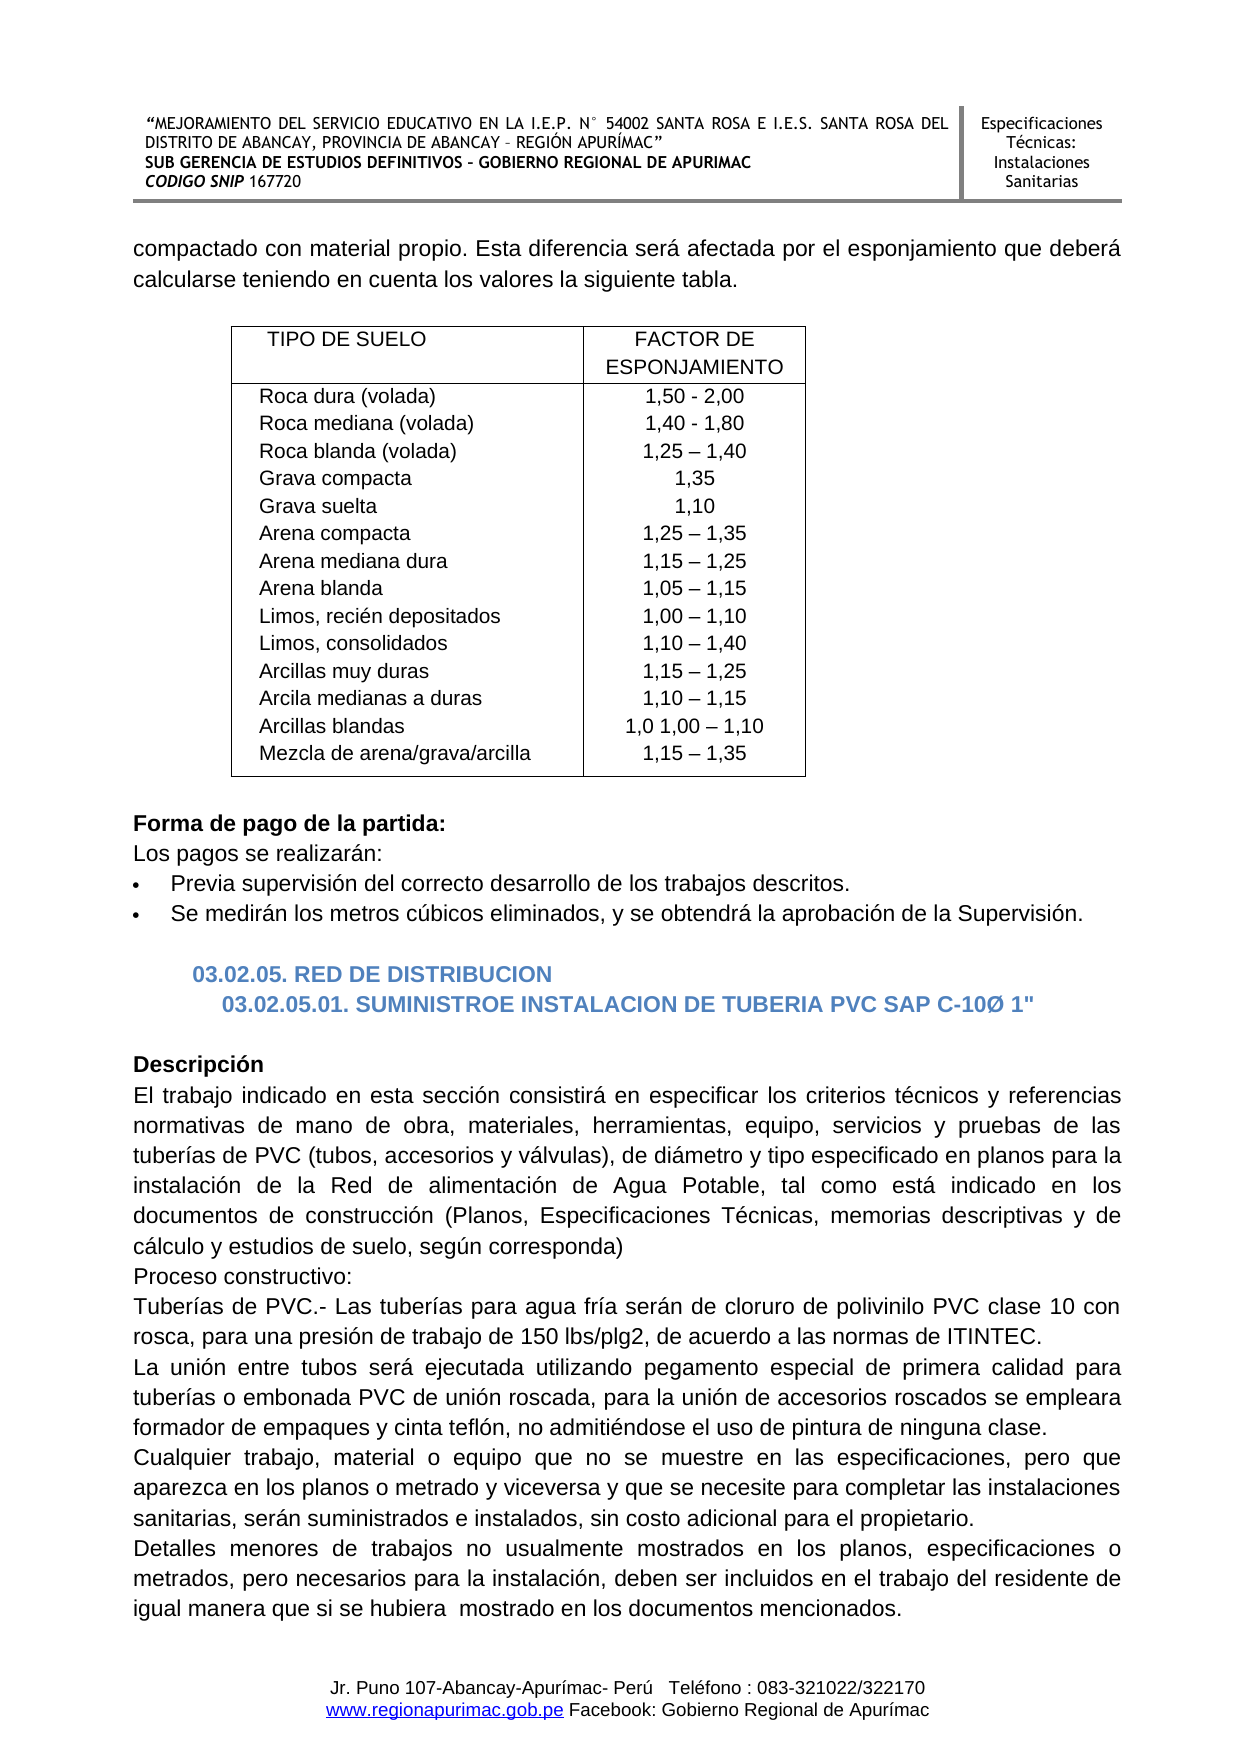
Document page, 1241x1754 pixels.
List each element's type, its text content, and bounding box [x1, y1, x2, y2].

text Descripción [133, 1051, 1122, 1078]
text El trabajo indicado en esta sección consistirá en especificar los criterios técnicos y referencias normativas de mano de obra, materiales, herramientas, equipo, servicios y pruebas de las tuberías de PVC (tubos, accesorios y válvulas), de diámetro y tipo especificado en planos para la instalación de la Red de alimentación de Agua Potable, tal como está indicado en los documentos de construcción (Planos, Especificaciones Técnicas, memorias descriptivas y de cálculo y estudios de suelo, según corresponda) [133, 1082, 1122, 1259]
table_cell 1,50 - 2,00 1,40 - 1,80 1,25 – 1,40 1,35 1,10 1,25 – 1,35 1,15 – 1,25 1,05 – 1,15 1,00 – 1,10 1,10 – 1,40 1,15 – 1,25 1,10 – 1,15 1,0 1,00 – 1,10 1,15 – 1,35 [584, 384, 805, 776]
table_header TIPO DE SUELO [232, 327, 583, 383]
text Los pagos se realizarán: [133, 840, 1122, 866]
subtitle 03.02.05.01. SUMINISTROE INSTALACION DE TUBERIA PVC SAP C-10Ø 1" [222, 991, 1122, 1017]
text Detalles menores de trabajos no usualmente mostrados en los planos, especificaciones o metrados, pero necesarios para la instalación, deben ser incluidos en el trabajo del residente de igual manera que si se hubiera mostrado en los documentos mencionados. [133, 1535, 1122, 1622]
text Forma de pago de la partida: [133, 810, 1122, 836]
list Previa supervisión del correcto desarrollo de los trabajos descritos. [133, 870, 1122, 897]
text La unión entre tubos será ejecutada utilizando pegamento especial de primera calidad para tuberías o embonada PVC de unión roscada, para la unión de accesorios roscados se empleara formador de empaques y cinta teflón, no admitiéndose el uso de pintura de ninguna clase. [133, 1353, 1122, 1440]
table_cell Roca dura (volada) Roca mediana (volada) Roca blanda (volada) Grava compacta Grava suelta Arena compacta Arena mediana dura Arena blanda Limos, recién depositados Limos, consolidados Arcillas muy duras Arcila medianas a duras Arcillas blandas Mezcla de arena/grava/arcilla [232, 384, 583, 776]
text Tuberías de PVC.- Las tuberías para agua fría serán de cloruro de polivinilo PVC clase 10 con rosca, para una presión de trabajo de 150 lbs/plg2, de acuerdo a las normas de ITINTEC. [133, 1293, 1122, 1350]
subtitle 03.02.05. RED DE DISTRIBUCION [192, 961, 1122, 987]
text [133, 235, 1122, 292]
table_header FACTOR DE ESPONJAMIENTO [584, 327, 805, 383]
list Se medirán los metros cúbicos eliminados, y se obtendrá la aprobación de la Supervisión. [133, 900, 1122, 927]
text Proceso constructivo: [133, 1263, 1122, 1289]
text Cualquier trabajo, material o equipo que no se muestre en las especificaciones, pero que aparezca en los planos o metrado y viceversa y que se necesite para completar las instalaciones sanitarias, serán suministrados e instalados, sin costo adicional para el propietario. [133, 1444, 1122, 1531]
